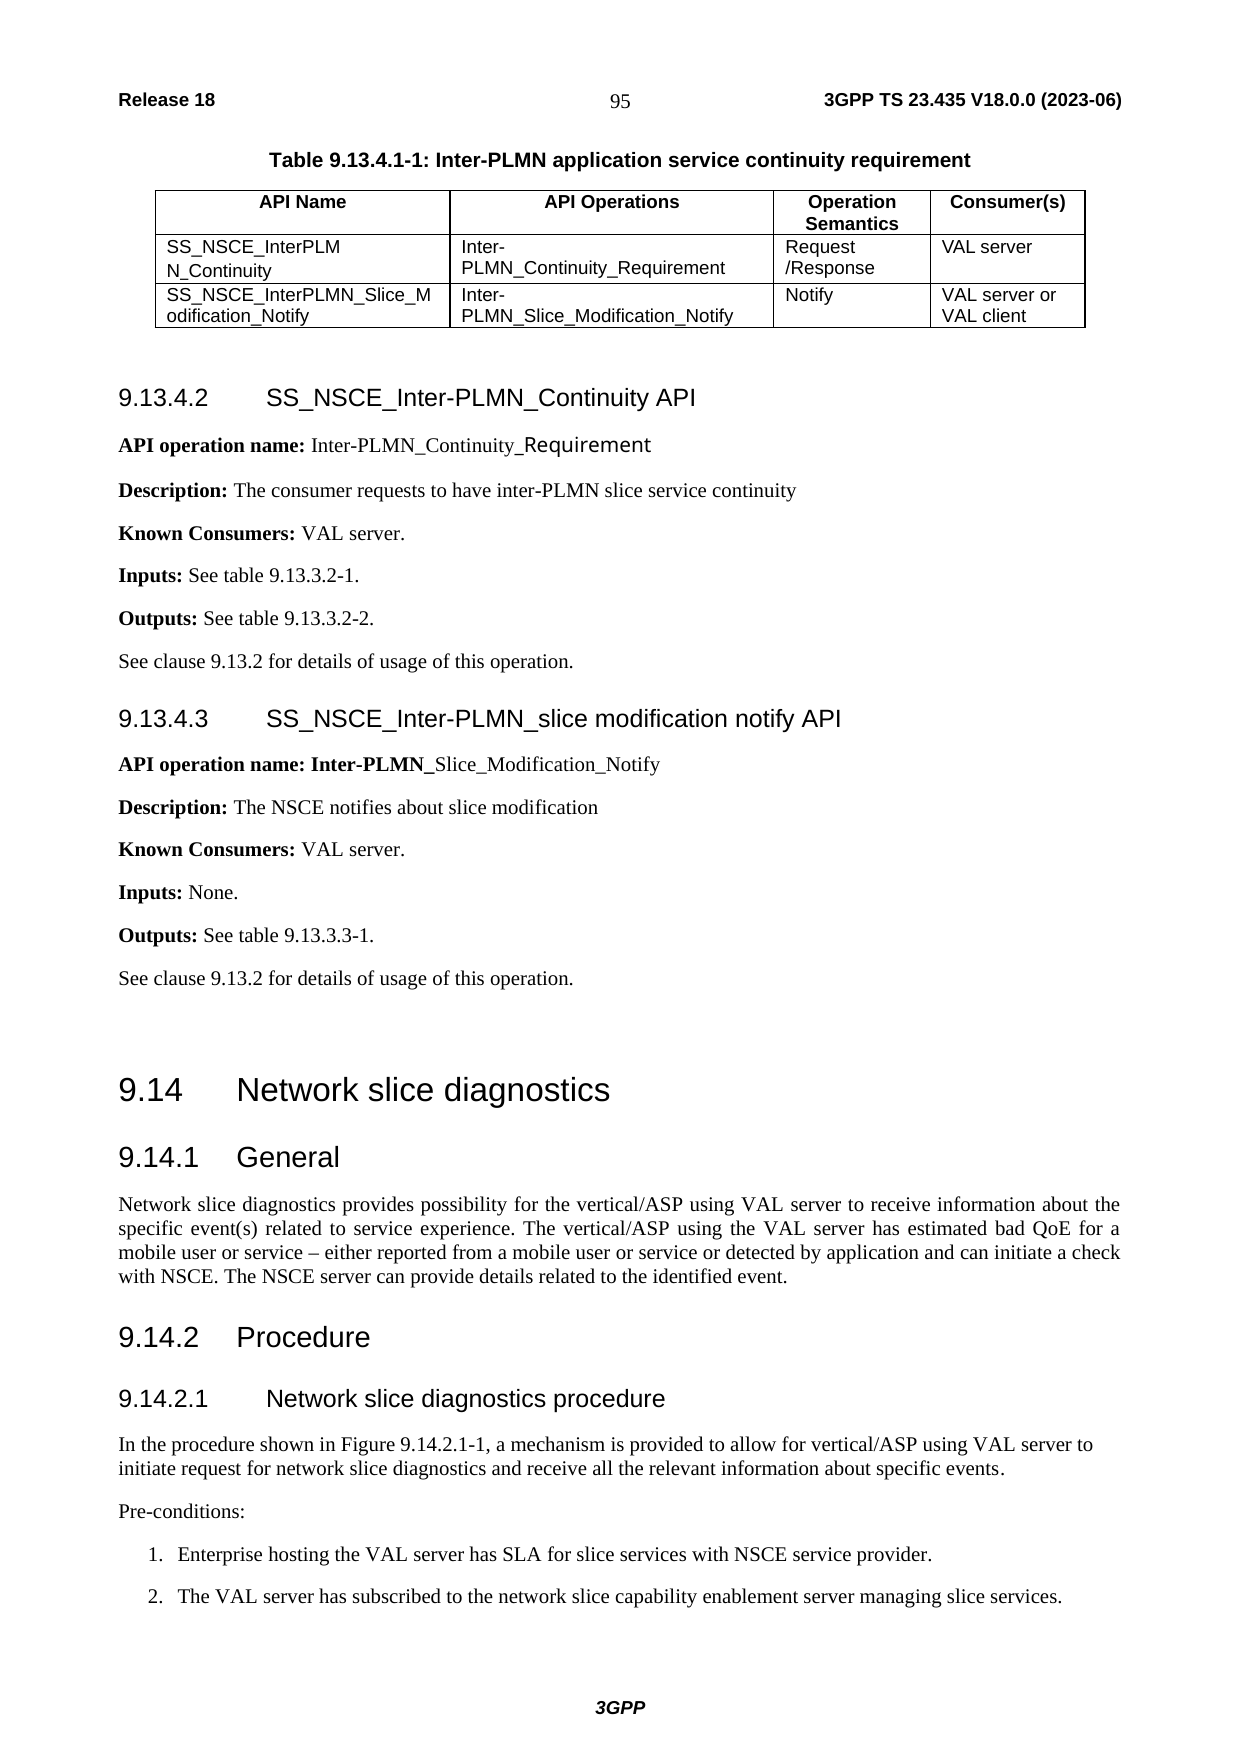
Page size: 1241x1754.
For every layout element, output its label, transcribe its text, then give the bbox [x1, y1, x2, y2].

text Table 9.13.4.1-1: Inter-PLMN application service continuity requirement [118, 147, 1122, 171]
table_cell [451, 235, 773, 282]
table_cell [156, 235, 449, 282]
text API operation name: Inter-PLMN_Slice_Modification_Notify [118, 752, 1122, 776]
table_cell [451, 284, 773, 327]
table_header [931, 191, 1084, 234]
text API operation name: Inter-PLMN_Continuity_Requirement [118, 431, 1122, 459]
text 2. The VAL server has subscribed to the network slice capability enablement server managing slice services. [148, 1584, 1122, 1608]
text See clause 9.13.2 for details of usage of this operation. [118, 649, 1122, 673]
text In the procedure shown in Figure 9.14.2.1-1, a mechanism is provided to allow for vertical/ASP using VAL server to initiate request for network slice diagnostics and receive all the relevant information about specific events. [118, 1432, 1122, 1480]
text Inputs: None. [118, 880, 1122, 904]
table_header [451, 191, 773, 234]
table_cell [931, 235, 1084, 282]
text Known Consumers: VAL server. [118, 521, 1122, 544]
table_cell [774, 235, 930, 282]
text Network slice diagnostics provides possibility for the vertical/ASP using VAL server to receive information about the specific event(s) related to service experience. The vertical/ASP using the VAL server has estimated bad QoE for a mobile user or service – either reported from a mobile user or service or detected by application and can initiate a check with NSCE. The NSCE server can provide details related to the identified event. [118, 1192, 1122, 1288]
text See clause 9.13.2 for details of usage of this operation. [118, 966, 1122, 990]
subtitle 9.14 Network slice diagnostics [118, 1070, 1122, 1109]
text Description: The NSCE notifies about slice modification [118, 794, 1122, 819]
text Outputs: See table 9.13.3.2-2. [118, 606, 1122, 630]
subtitle 9.13.4.3 SS_NSCE_Inter-PLMN_slice modification notify API [118, 704, 1122, 733]
text Description: The consumer requests to have inter-PLMN slice service continuity [118, 478, 1122, 502]
subtitle 9.14.1 General [118, 1140, 1122, 1173]
subtitle 9.13.4.2 SS_NSCE_Inter-PLMN_Continuity API [118, 383, 1122, 412]
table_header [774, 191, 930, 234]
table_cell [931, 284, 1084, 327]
text Outputs: See table 9.13.3.3-1. [118, 923, 1122, 947]
text Inputs: See table 9.13.3.2-1. [118, 563, 1122, 587]
subtitle 9.14.2.1 Network slice diagnostics procedure [118, 1384, 1122, 1413]
subtitle 9.14.2 Procedure [118, 1320, 1122, 1353]
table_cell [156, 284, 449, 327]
text Known Consumers: VAL server. [118, 837, 1122, 861]
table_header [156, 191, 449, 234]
text 1. Enterprise hosting the VAL server has SLA for slice services with NSCE service provider. [148, 1542, 1122, 1566]
text Pre-conditions: [118, 1499, 1122, 1523]
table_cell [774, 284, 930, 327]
